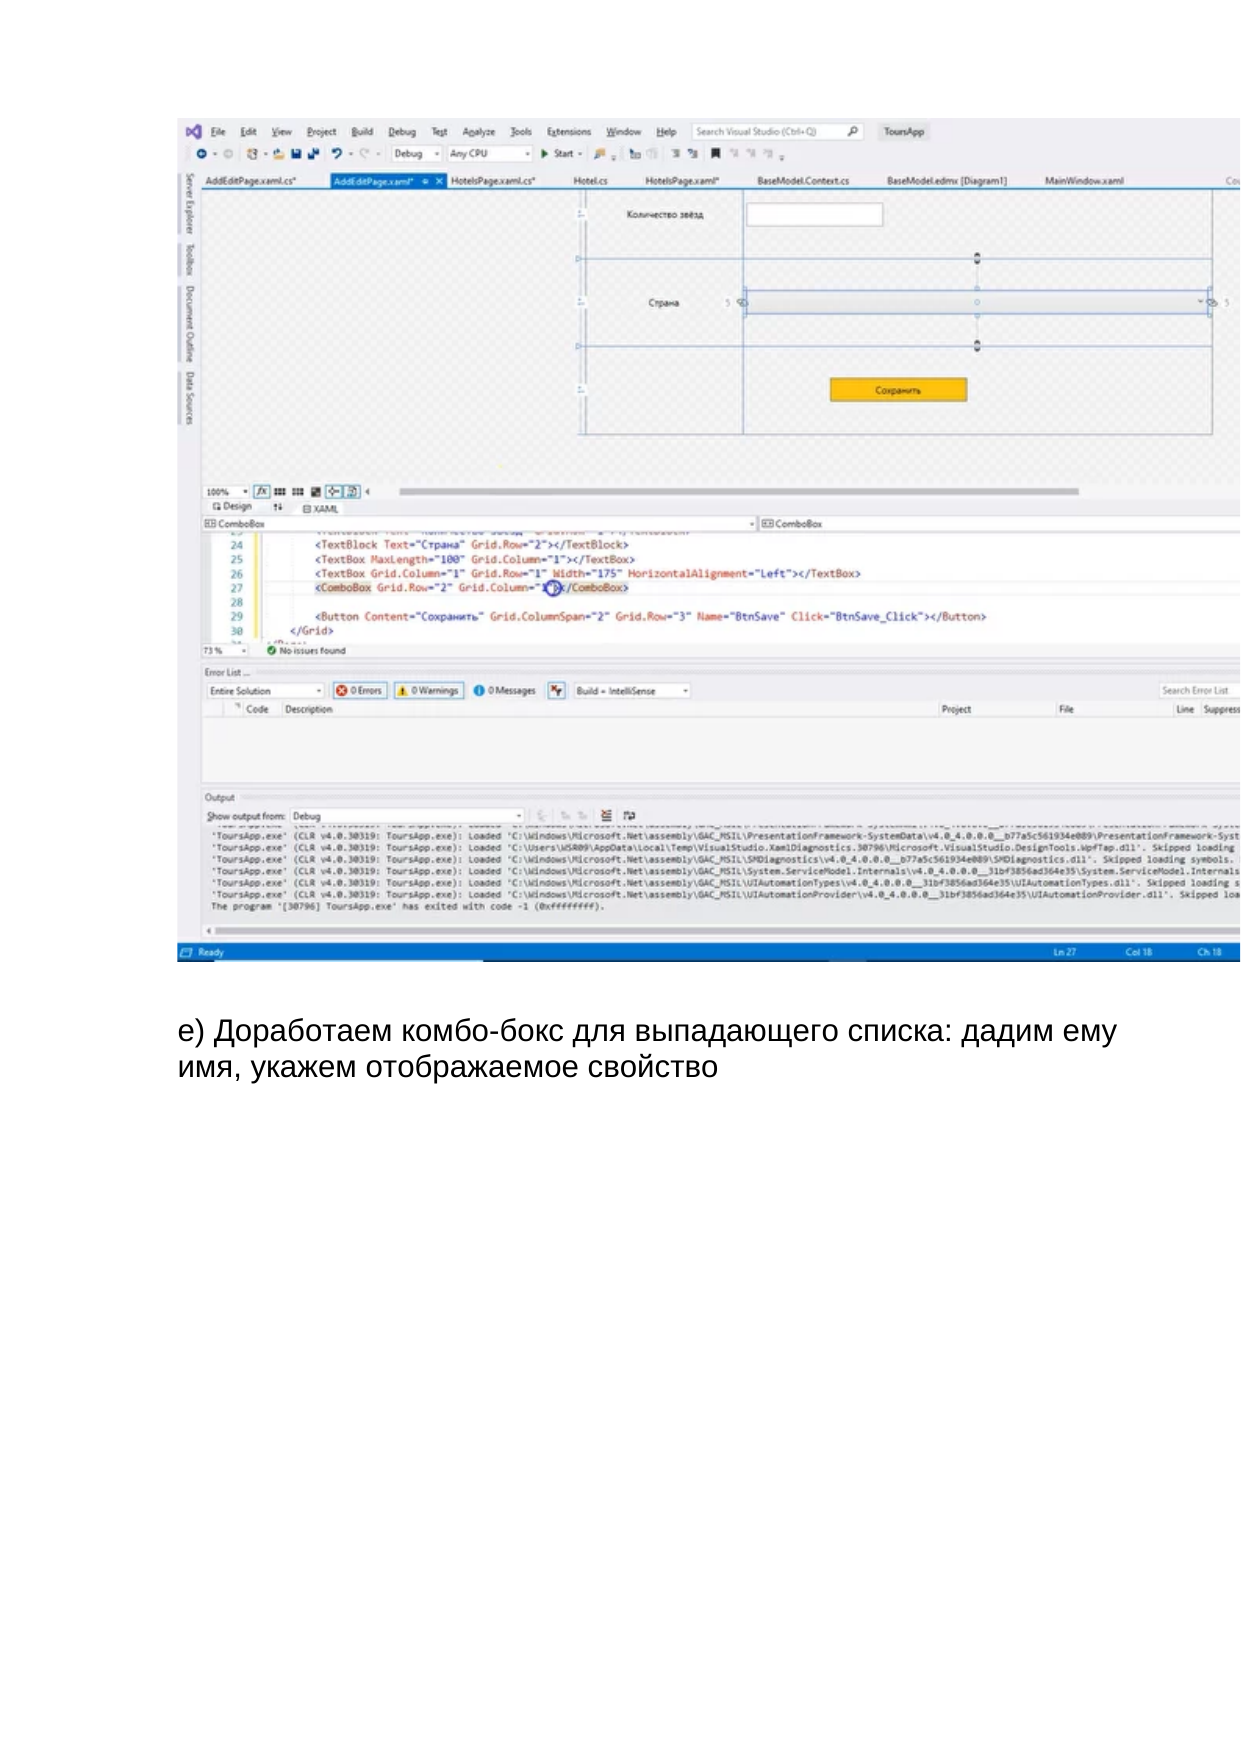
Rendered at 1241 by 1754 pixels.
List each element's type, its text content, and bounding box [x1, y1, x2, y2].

picture [177, 118, 1241, 962]
text e) Доработаем комбо-бокс для выпадающего списка: дадим ему имя, укажем отображаемое свойство [177, 1012, 1152, 1084]
